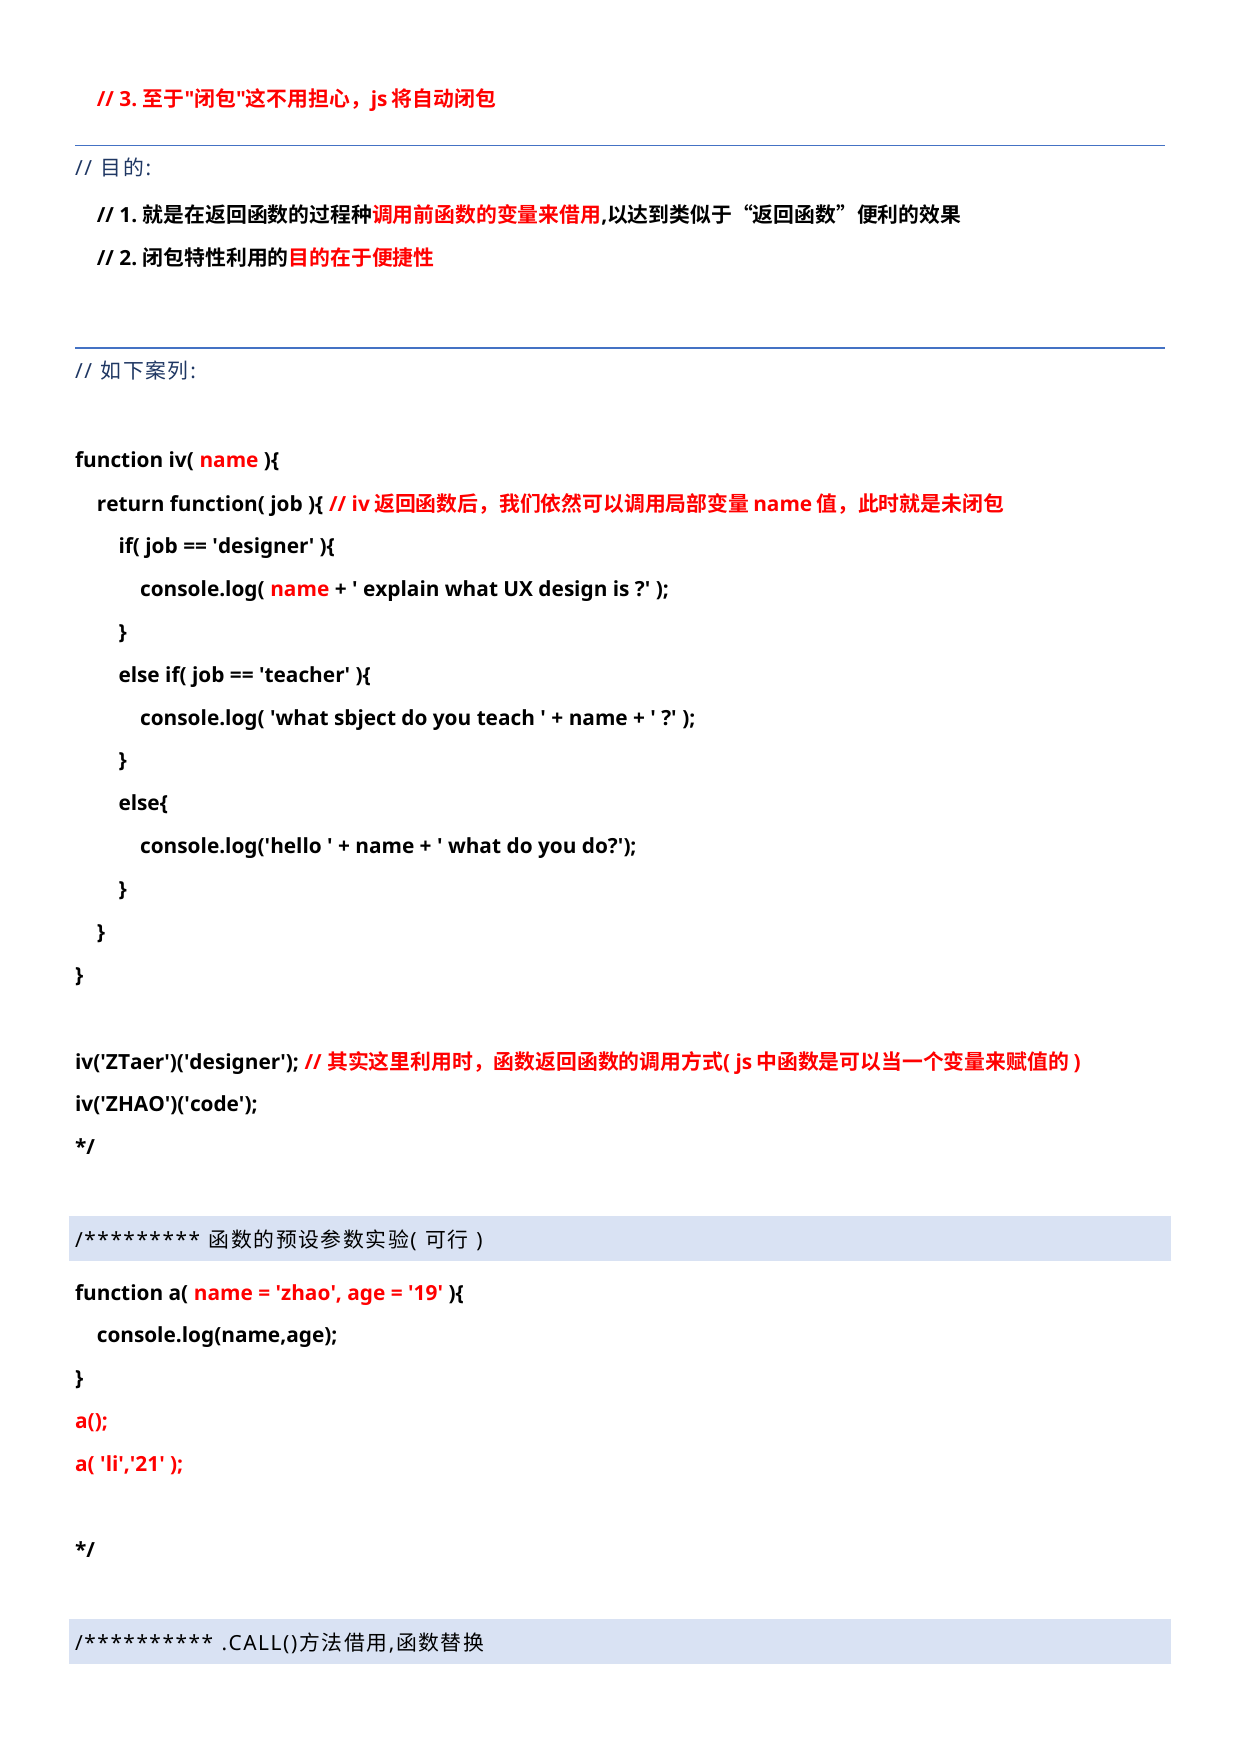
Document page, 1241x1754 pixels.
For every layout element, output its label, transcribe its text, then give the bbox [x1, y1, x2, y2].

subtitle /********* 函数的预设参数实验( 可行 ) [75, 1222, 1165, 1254]
text console.log(name,age); [75, 1318, 1165, 1351]
text function a( name = 'zhao', age = '19' ){ [75, 1276, 1165, 1308]
text iv('ZTaer')('designer'); // 其实这里利用时，函数返回函数的调用方式( js中函数是可以当一个变量来赋值的 ) [75, 1044, 1165, 1077]
text else{ [75, 787, 1165, 819]
text a( 'li','21' ); [75, 1447, 1165, 1480]
text // 1. 就是在返回函数的过程种调用前函数的变量来借用,以达到类似于“返回函数”便利的效果 [75, 198, 1165, 230]
text console.log( 'what sbject do you teach ' + name + ' ?' ); [75, 701, 1165, 733]
text */ [75, 1130, 1165, 1162]
text } [75, 744, 1165, 776]
text a(); [75, 1404, 1165, 1437]
text // 3. 至于"闭包"这不用担心，js将自动闭包 [75, 81, 1165, 113]
text } [75, 615, 1165, 647]
text else if( job == 'teacher' ){ [75, 658, 1165, 690]
subtitle // 目的: [75, 146, 1165, 183]
text } [75, 958, 1165, 991]
text */ [75, 1533, 1165, 1566]
text console.log( name + ' explain what UX design is ?' ); [75, 572, 1165, 604]
subtitle // 如下案列: [75, 349, 1165, 385]
text // 2. 闭包特性利用的目的在于便捷性 [75, 241, 1165, 273]
text console.log('hello ' + name + ' what do you do?'); [75, 829, 1165, 862]
text function iv( name ){ [75, 443, 1165, 476]
text iv('ZHAO')('code'); [75, 1087, 1165, 1119]
subtitle /********** .call()方法借用,函数替换 [75, 1625, 1165, 1658]
text return function( job ){ // iv返回函数后，我们依然可以调用局部变量name值，此时就是未闭包 [75, 486, 1165, 519]
text } [75, 872, 1165, 905]
text if( job == 'designer' ){ [75, 529, 1165, 562]
text } [75, 915, 1165, 948]
text } [75, 1361, 1165, 1394]
